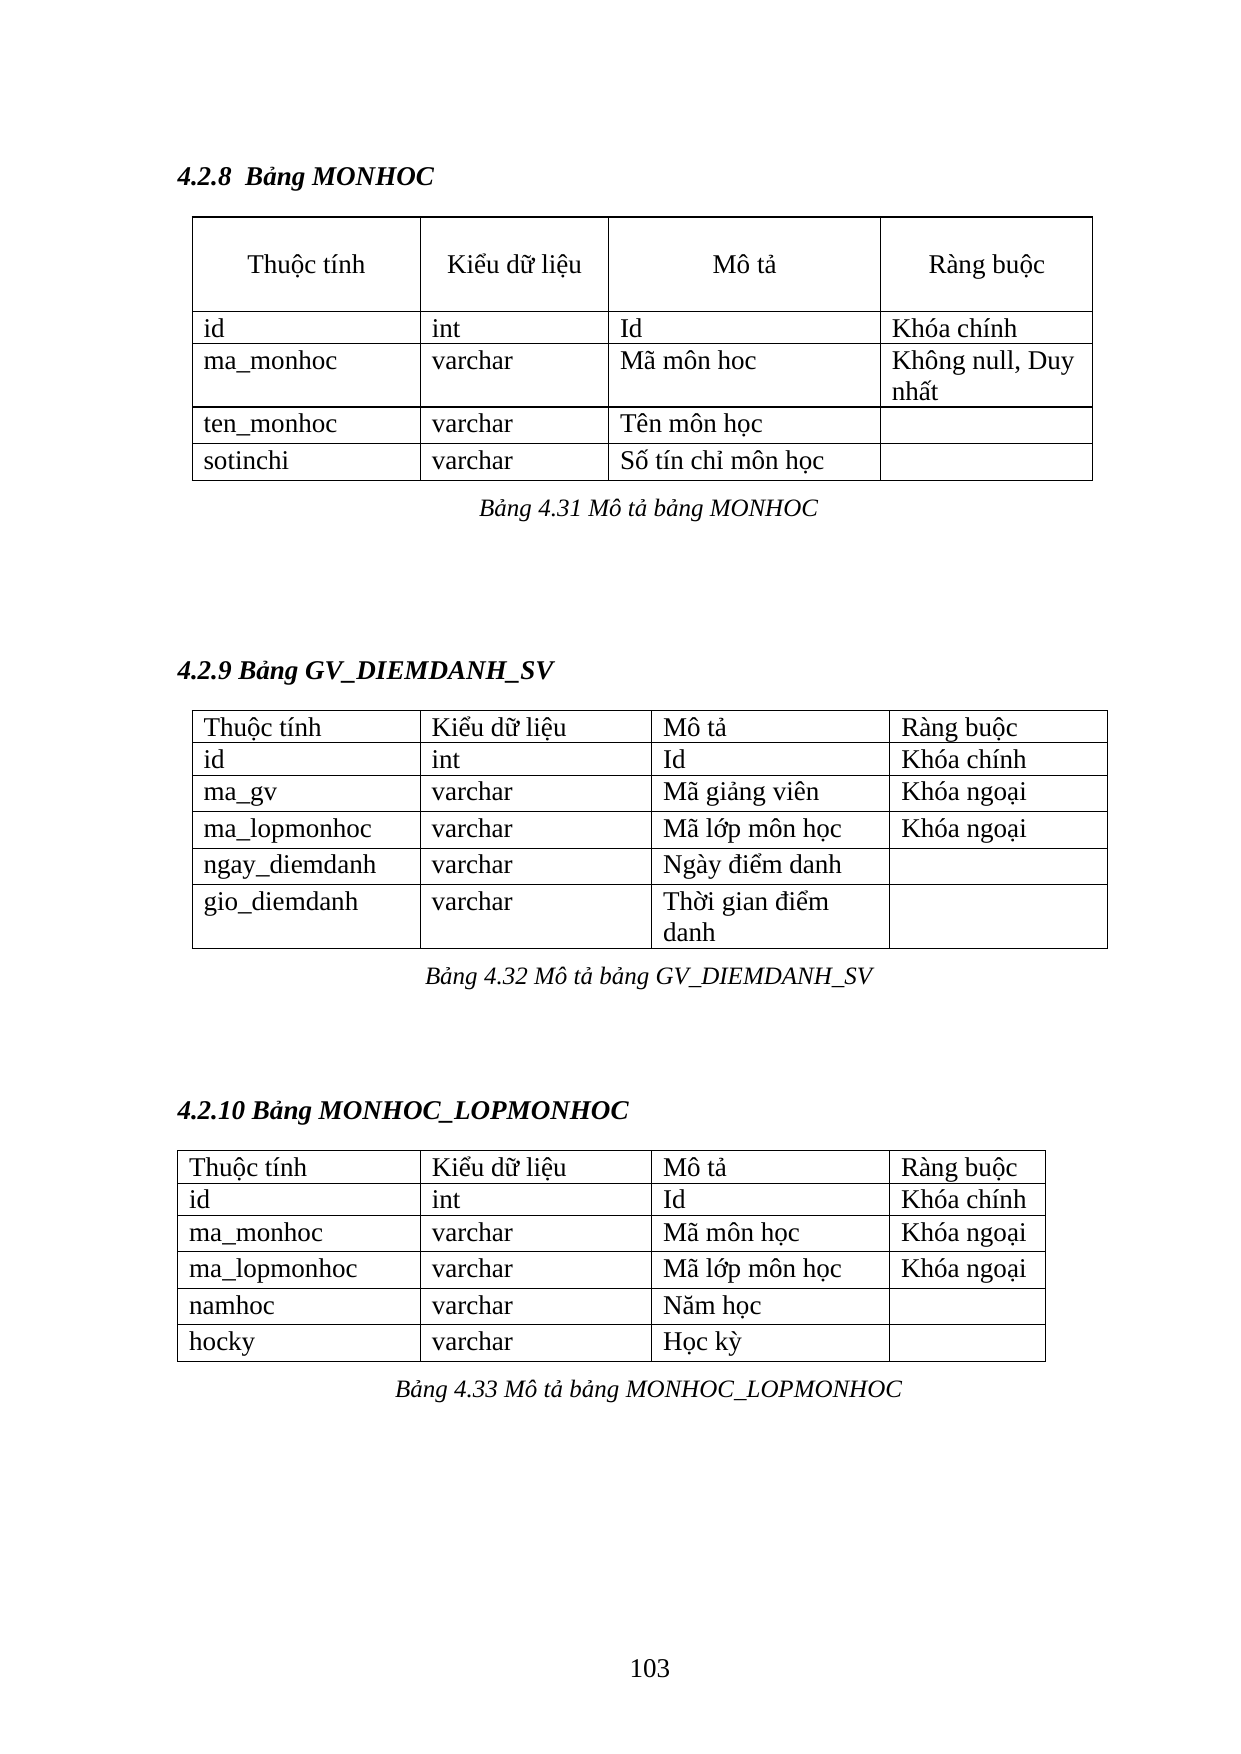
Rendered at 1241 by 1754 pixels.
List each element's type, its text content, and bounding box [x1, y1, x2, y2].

table_cell hocky [178, 1325, 420, 1361]
table_cell Khóa chính [890, 743, 1107, 774]
table_cell [881, 408, 1092, 443]
table_cell Mã giảng viên [652, 776, 889, 811]
table_cell Mã môn hoc [609, 344, 880, 406]
table_cell Ngày điểm danh [652, 849, 889, 884]
table_cell ten_monhoc [193, 408, 420, 443]
subtitle Bảng MONHOC_LOPMONHOC [177, 1094, 1122, 1125]
table_cell Id [609, 312, 880, 343]
table_cell int [421, 743, 651, 774]
table_cell Tên môn học [609, 408, 880, 443]
table_cell Mã lớp môn học [652, 1252, 889, 1288]
table_cell Khóa ngoại [890, 1252, 1045, 1288]
table_header Mô tả [652, 1151, 889, 1182]
table_cell varchar [421, 408, 608, 443]
table_cell Id [652, 743, 889, 774]
table_cell ma_gv [193, 776, 420, 811]
table_header Ràng buộc [890, 711, 1107, 742]
subtitle Bảng MONHOC [177, 160, 1122, 191]
table_cell Năm học [652, 1289, 889, 1324]
table_cell varchar [421, 776, 651, 811]
table_cell varchar [421, 1325, 651, 1361]
table_cell [881, 444, 1092, 479]
table_cell varchar [421, 444, 608, 479]
table_cell ma_lopmonhoc [193, 812, 420, 848]
table_cell gio_diemdanh [193, 885, 420, 947]
table_cell Khóa ngoại [890, 812, 1107, 848]
table_cell [890, 1325, 1045, 1361]
table_cell varchar [421, 812, 651, 848]
table_cell int [421, 312, 608, 343]
table_cell Mã môn học [652, 1216, 889, 1251]
table_header Thuộc tính [178, 1151, 420, 1182]
subtitle Bảng GV_DIEMDANH_SV [177, 654, 1122, 685]
table_cell id [178, 1184, 420, 1215]
table_cell Khóa ngoại [890, 1216, 1045, 1251]
table_cell [890, 849, 1107, 884]
table_header Ràng buộc [890, 1151, 1045, 1182]
table_cell Khóa chính [890, 1184, 1045, 1215]
table_cell varchar [421, 885, 651, 947]
table_cell ngay_diemdanh [193, 849, 420, 884]
table_cell Học kỳ [652, 1325, 889, 1361]
table_header Ràng buộc [881, 218, 1092, 311]
table_cell varchar [421, 1252, 651, 1288]
table_cell [890, 1289, 1045, 1324]
table_header Mô tả [652, 711, 889, 742]
table_cell id [193, 312, 420, 343]
table_header Kiểu dữ liệu [421, 1151, 651, 1182]
table_cell [890, 885, 1107, 947]
table_cell Thời gian điểm danh [652, 885, 889, 947]
table_cell varchar [421, 344, 608, 406]
table_cell ma_monhoc [178, 1216, 420, 1251]
table_cell ma_lopmonhoc [178, 1252, 420, 1288]
table_cell ma_monhoc [193, 344, 420, 406]
table_cell Id [652, 1184, 889, 1215]
table_cell id [193, 743, 420, 774]
table_cell varchar [421, 1289, 651, 1324]
table_cell int [421, 1184, 651, 1215]
table_header Kiểu dữ liệu [421, 218, 608, 311]
table_cell Số tín chỉ môn học [609, 444, 880, 479]
table_header Kiểu dữ liệu [421, 711, 651, 742]
table_header Thuộc tính [193, 218, 420, 311]
table_cell varchar [421, 849, 651, 884]
table_cell Khóa chính [881, 312, 1092, 343]
table_header Thuộc tính [193, 711, 420, 742]
table_cell Không null, Duy nhất [881, 344, 1092, 406]
table_cell varchar [421, 1216, 651, 1251]
table_cell Khóa ngoại [890, 776, 1107, 811]
table_cell namhoc [178, 1289, 420, 1324]
table_cell sotinchi [193, 444, 420, 479]
table_cell Mã lớp môn học [652, 812, 889, 848]
table_header Mô tả [609, 218, 880, 311]
